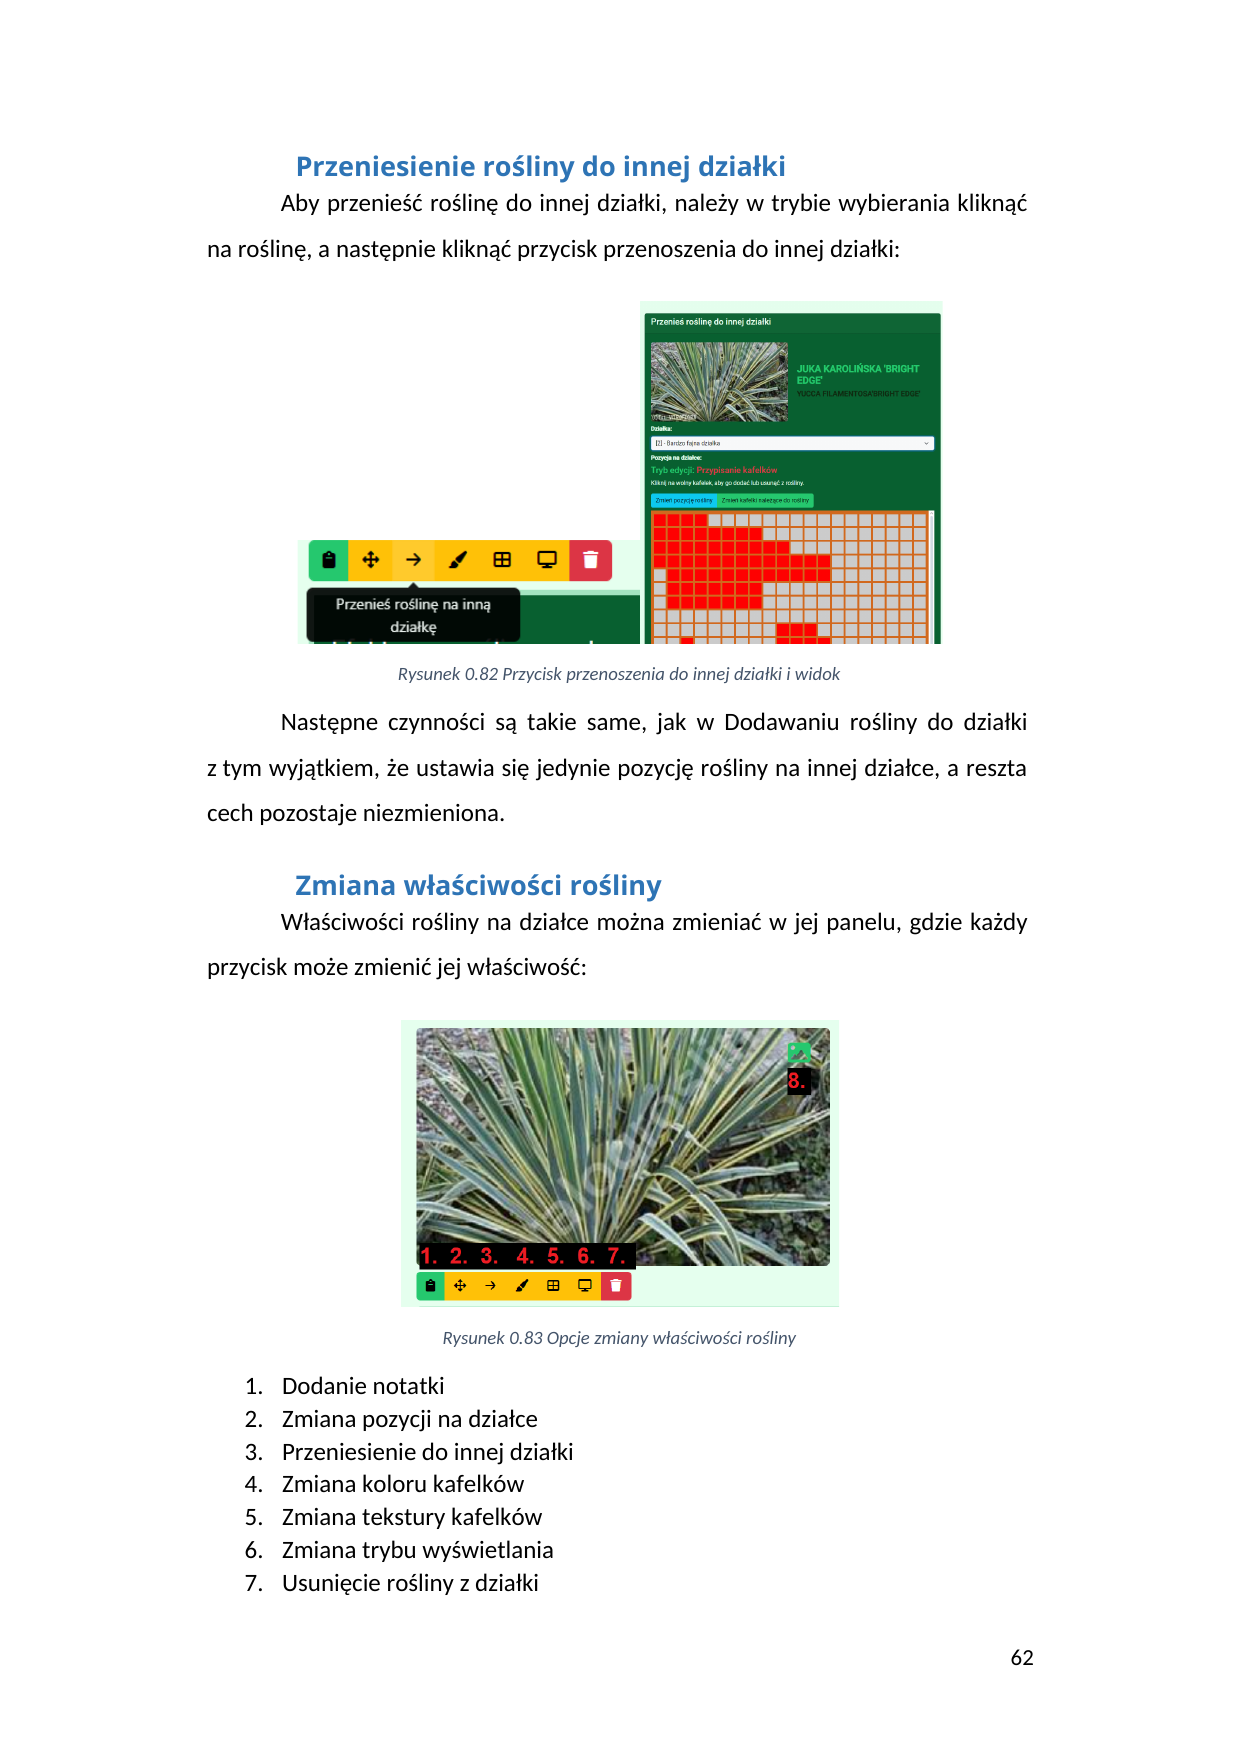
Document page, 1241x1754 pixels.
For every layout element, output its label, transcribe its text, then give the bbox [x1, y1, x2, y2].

subtitle Przeniesienie rośliny do innej działki [295, 148, 1033, 184]
list Usunięcie rośliny z działki [244, 1567, 1033, 1598]
text Właściwości rośliny na działce można zmieniać w jej panelu, gdzie każdy przycisk może zmienić jej właściwość: [207, 906, 1029, 982]
subtitle Zmiana właściwości rośliny [295, 866, 1033, 903]
list Zmiana trybu wyświetlania [244, 1534, 1033, 1565]
text Następne czynności są takie same, jak w Dodawaniu rośliny do działki z tym wyjątkiem, że ustawia się jedynie pozycję rośliny na innej działce, a reszta cech pozostaje niezmieniona. [207, 706, 1029, 828]
list Zmiana tekstury kafelków [244, 1502, 1033, 1532]
list Zmiana pozycji na działce [244, 1403, 1033, 1433]
list Dodanie notatki [244, 1370, 1033, 1400]
list Zmiana koloru kafelków [244, 1469, 1033, 1499]
picture [297, 301, 943, 644]
picture [401, 1020, 840, 1307]
text Aby przenieść roślinę do innej działki, należy w trybie wybierania kliknąć na roślinę, a następnie kliknąć przycisk przenoszenia do innej działki: [207, 187, 1029, 264]
list Przeniesienie do innej działki [244, 1436, 1033, 1466]
